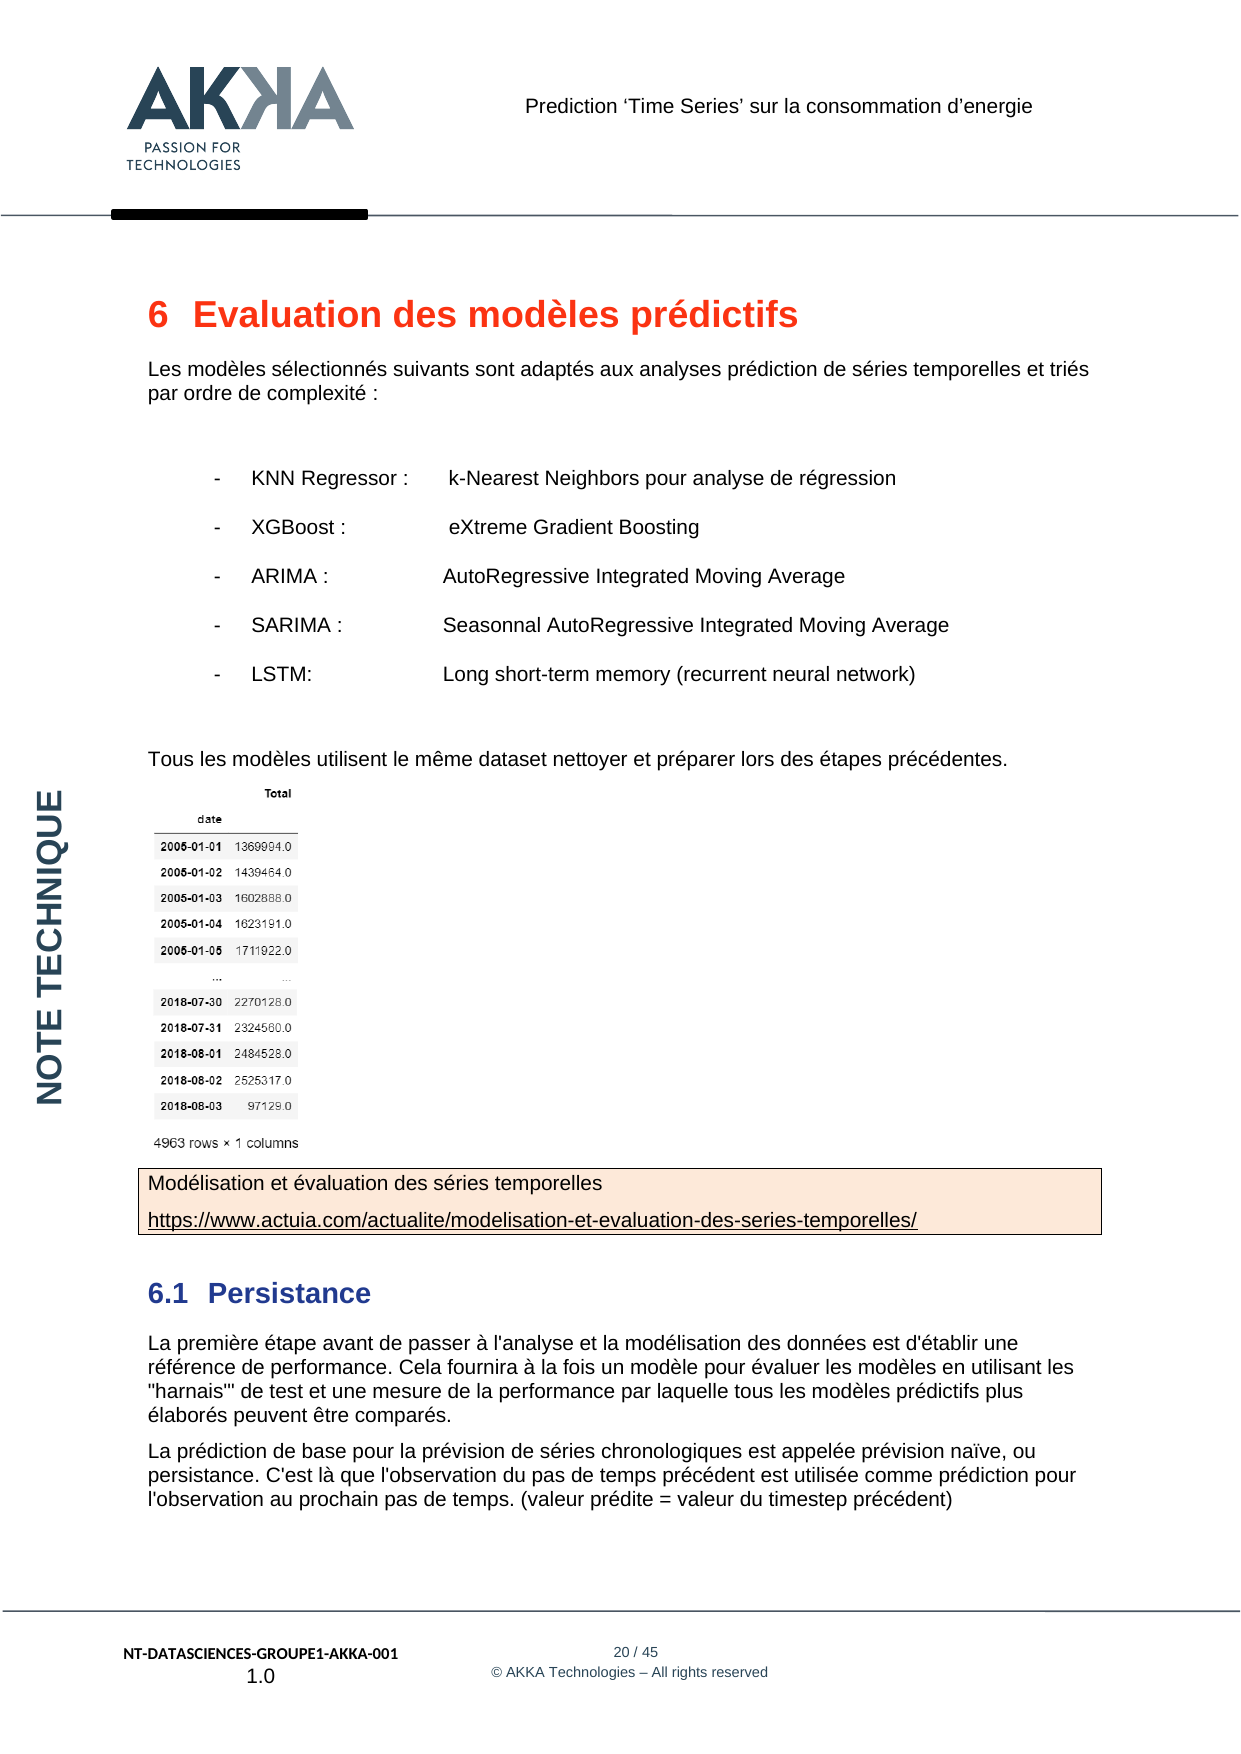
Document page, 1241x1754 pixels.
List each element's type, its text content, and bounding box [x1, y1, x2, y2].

text https://www.actuia.com/actualite/modelisation-et-evaluation-des-series-temporelles/ [139, 1204, 1101, 1234]
list SARIMA : Seasonnal AutoRegressive Integrated Moving Average [214, 613, 1093, 637]
text La prédiction de base pour la prévision de séries chronologiques est appelée prévision naïve, ou persistance. C'est là que l'observation du pas de temps précédent est utilisée comme prédiction pour l'observation au prochain pas de temps. (valeur prédite = valeur du timestep précédent) [148, 1439, 1093, 1511]
list KNN Regressor : k-Nearest Neighbors pour analyse de régression [214, 466, 1093, 490]
picture [147, 783, 299, 1156]
text Les modèles sélectionnés suivants sont adaptés aux analyses prédiction de séries temporelles et triés par ordre de complexité : [148, 357, 1093, 404]
text Tous les modèles utilisent le même dataset nettoyer et préparer lors des étapes précédentes. [148, 747, 1093, 771]
text La première étape avant de passer à l'analyse et la modélisation des données est d'établir une référence de performance. Cela fournira à la fois un modèle pour évaluer les modèles en utilisant les "harnais'" de test et une mesure de la performance par laquelle tous les modèles prédictifs plus élaborés peuvent être comparés. [148, 1331, 1093, 1427]
text Modélisation et évaluation des séries temporelles [139, 1169, 1101, 1195]
list LSTM: Long short-term memory (recurrent neural network) [214, 662, 1093, 686]
list XGBoost : eXtreme Gradient Boosting [214, 515, 1093, 539]
subtitle Persistance [148, 1276, 1093, 1310]
subtitle Evaluation des modèles prédictifs [148, 293, 1093, 336]
picture [119, 56, 355, 176]
list ARIMA : AutoRegressive Integrated Moving Average [214, 564, 1093, 588]
